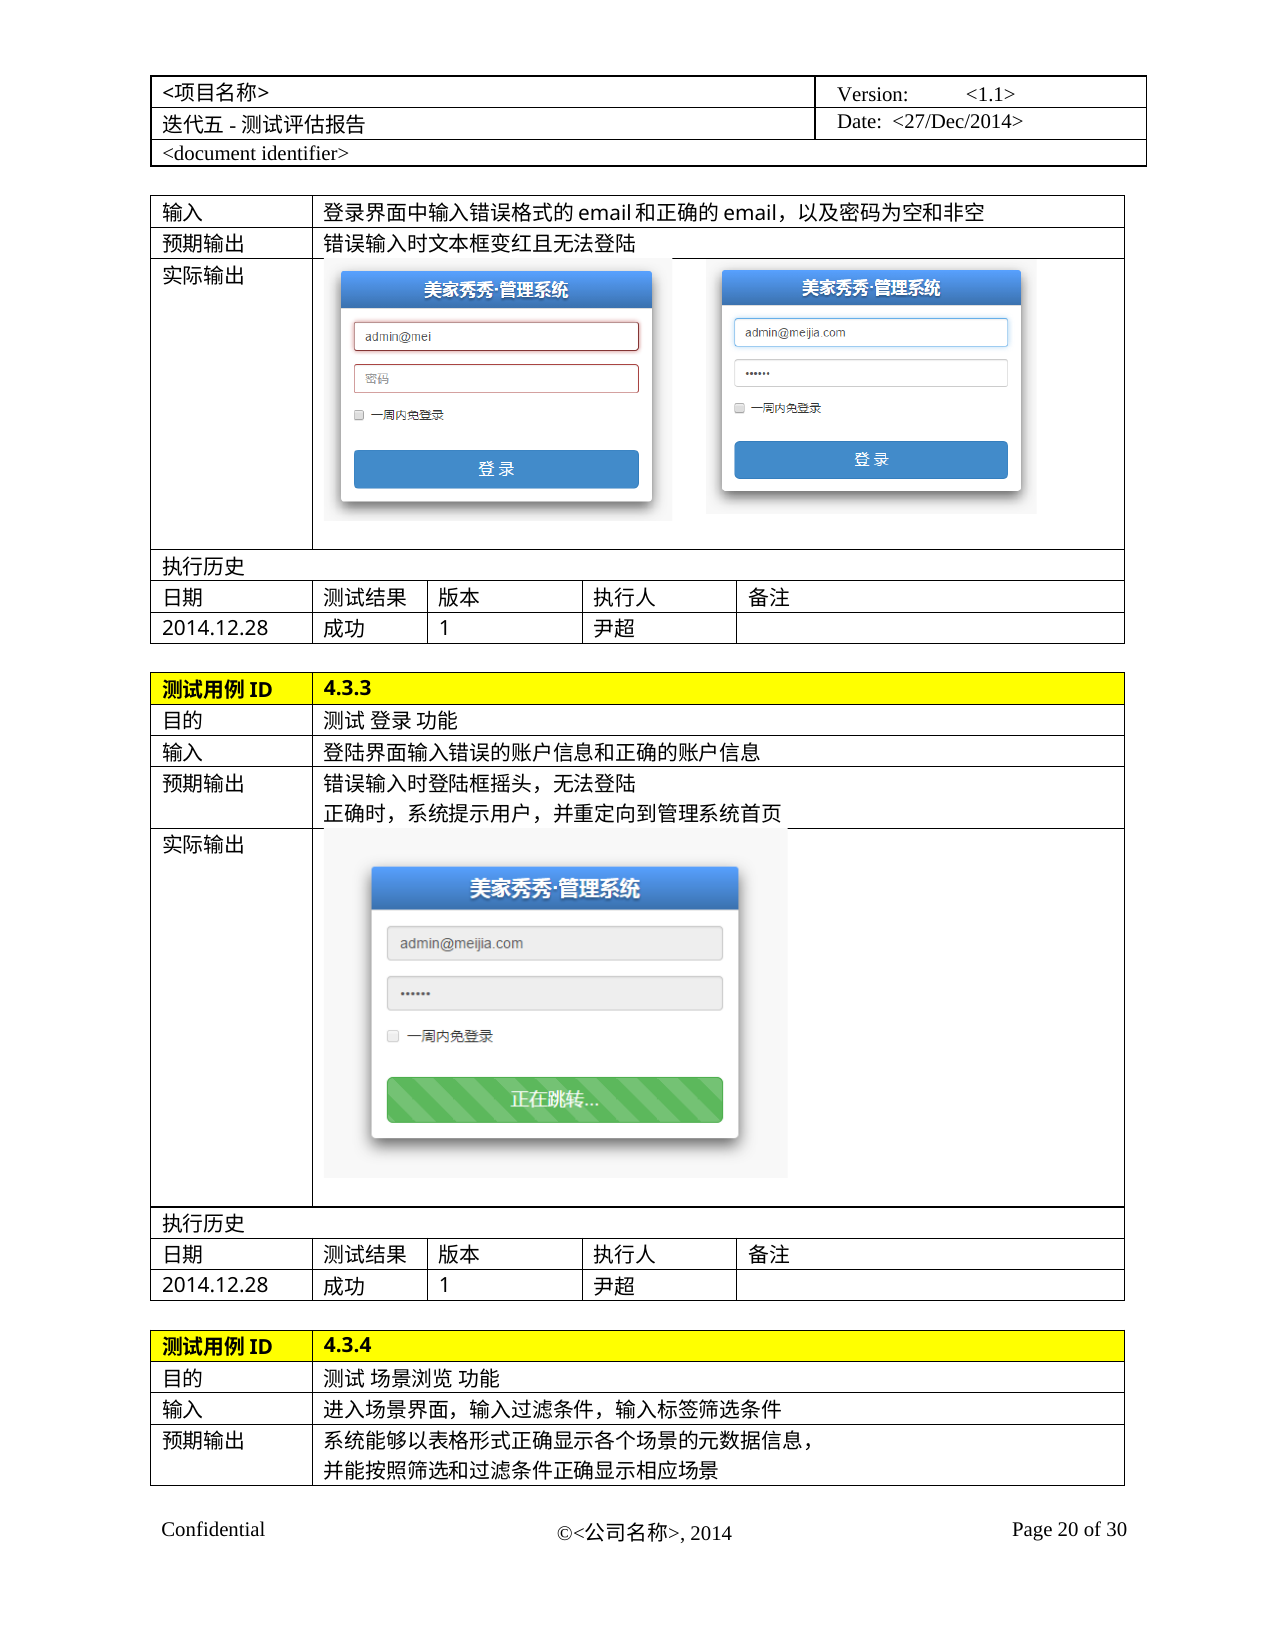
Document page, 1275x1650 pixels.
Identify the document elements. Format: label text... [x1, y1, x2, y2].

table_cell 日期 [151, 1239, 312, 1269]
table_cell 日期 [151, 581, 312, 612]
table_cell [313, 829, 1124, 1206]
table_cell 登陆界面输入错误的账户信息和正确的账户信息 [313, 736, 1124, 766]
table_cell 2014.12.28 [151, 1270, 312, 1300]
picture [323, 258, 673, 521]
table_cell 执行人 [583, 581, 736, 612]
table_cell 登录界面中输入错误格式的email和正确的email，以及密码为空和非空 [313, 196, 1124, 227]
table_cell 成功 [313, 1270, 427, 1300]
table_cell 系统能够以表格形式正确显示各个场景的元数据信息， 并能按照筛选和过滤条件正确显示相应场景 [313, 1425, 1124, 1485]
table_cell 测试结果 [313, 581, 427, 612]
table_cell 错误输入时登陆框摇头，无法登陆 正确时，系统提示用户，并重定向到管理系统首页 [313, 767, 1124, 828]
table_header 4.3.4 [313, 1331, 1124, 1361]
table_cell 进入场景界面，输入过滤条件，输入标签筛选条件 [313, 1393, 1124, 1423]
table_cell 成功 [313, 613, 427, 643]
table_cell 预期输出 [151, 1425, 312, 1485]
table_cell 输入 [151, 736, 312, 766]
table_cell 错误输入时文本框变红且无法登陆 [313, 228, 1124, 258]
table_cell 版本 [428, 581, 582, 612]
table_cell 实际输出 [151, 829, 312, 1206]
table_cell [737, 1270, 1124, 1300]
table_cell 输入 [151, 1393, 312, 1423]
table_cell 测试结果 [313, 1239, 427, 1269]
table_cell 测试 登录 功能 [313, 705, 1124, 735]
table_cell 版本 [428, 1239, 582, 1269]
table_cell 执行历史 [151, 550, 1124, 580]
table_cell 预期输出 [151, 228, 312, 258]
table_header 测试用例ID [151, 1331, 312, 1361]
table_cell 目的 [151, 705, 312, 735]
picture [323, 828, 788, 1178]
picture [706, 259, 1037, 514]
table_header 4.3.3 [313, 673, 1124, 704]
table_cell 尹超 [583, 613, 736, 643]
table_cell 1 [428, 613, 582, 643]
table_header 测试用例ID [151, 673, 312, 704]
table_cell 实际输出 [151, 259, 312, 549]
table_cell 尹超 [583, 1270, 736, 1300]
table_cell 输入 [151, 196, 312, 227]
table_cell 1 [428, 1270, 582, 1300]
table_cell [737, 613, 1124, 643]
table_cell 2014.12.28 [151, 613, 312, 643]
table_cell 预期输出 [151, 767, 312, 828]
table_cell [313, 259, 1124, 549]
table_cell 备注 [737, 581, 1124, 612]
table_cell 备注 [737, 1239, 1124, 1269]
table_cell 目的 [151, 1362, 312, 1392]
table_cell 执行人 [583, 1239, 736, 1269]
table_cell 执行历史 [151, 1208, 1124, 1238]
table_cell 测试 场景浏览 功能 [313, 1362, 1124, 1392]
